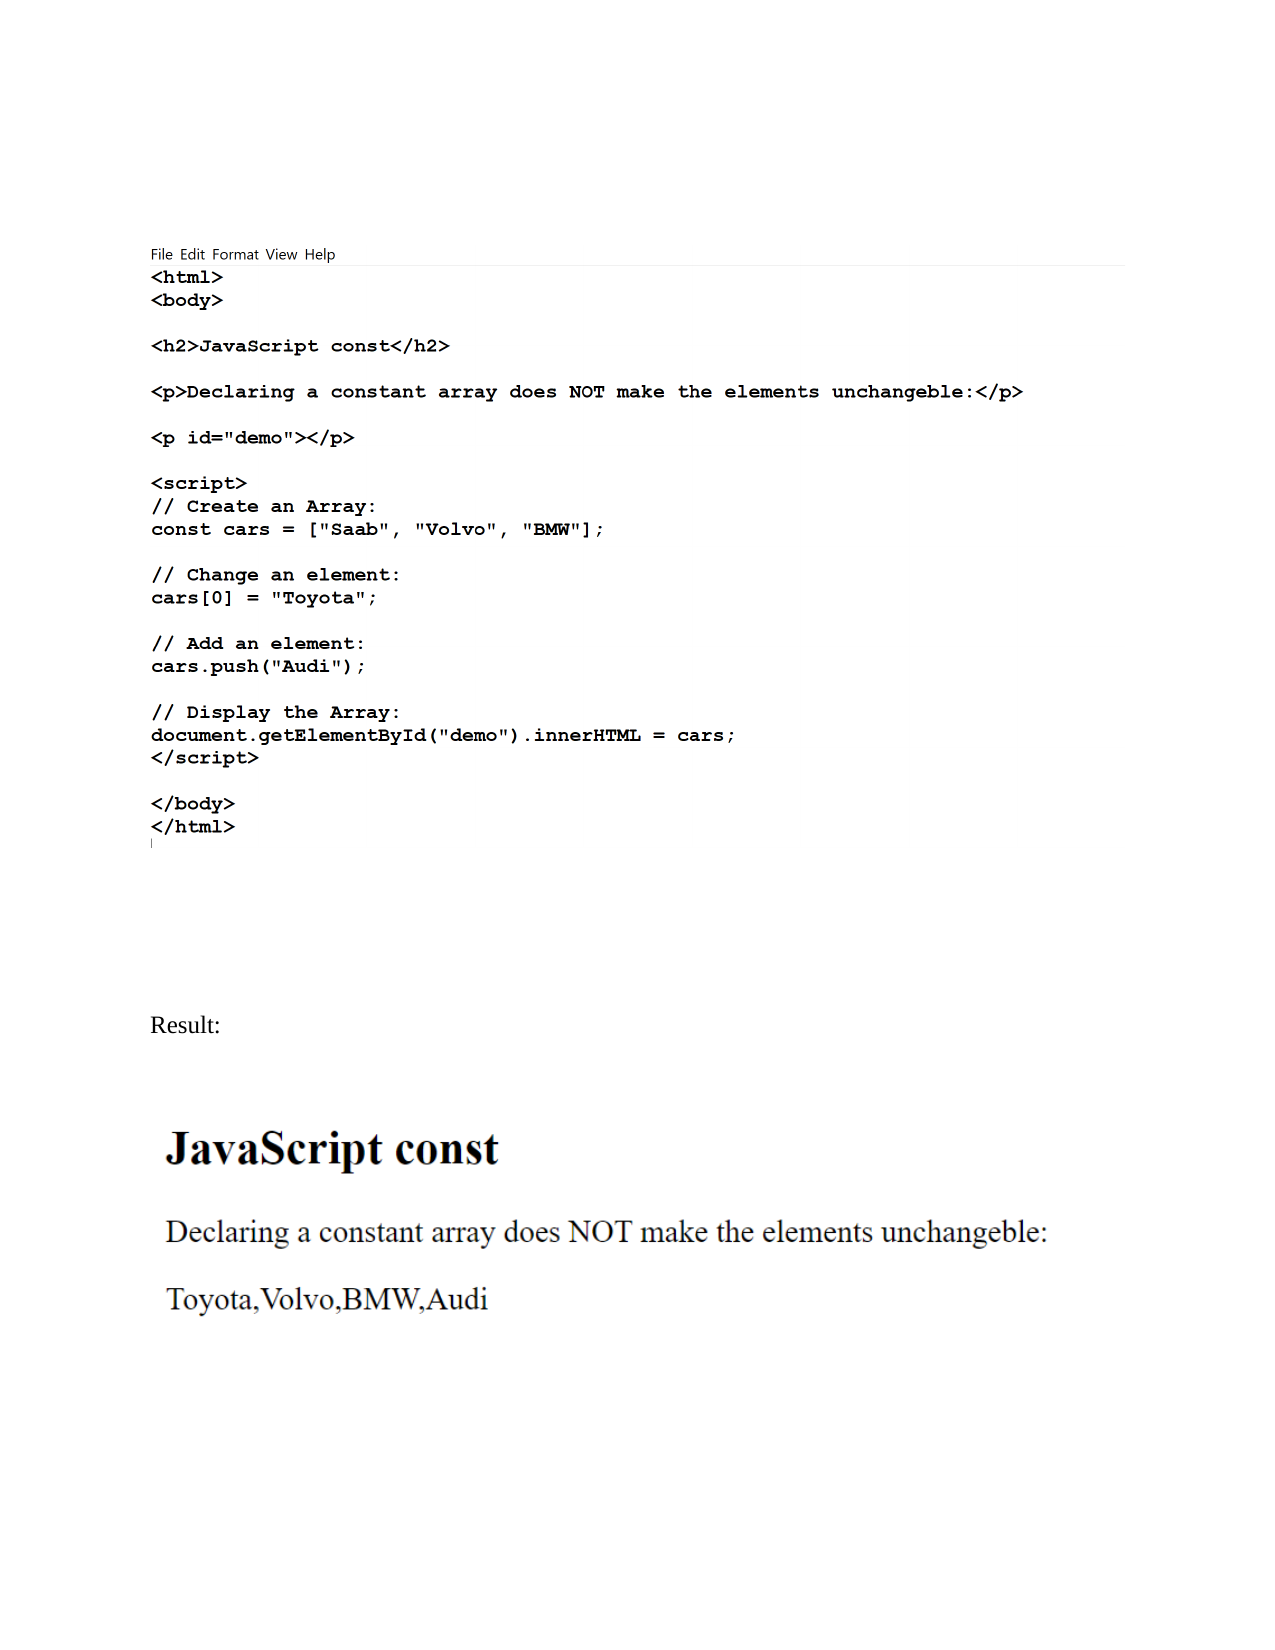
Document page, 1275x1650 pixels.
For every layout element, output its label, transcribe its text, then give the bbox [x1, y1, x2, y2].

text Result: [150, 1010, 1125, 1039]
picture [150, 245, 1125, 848]
picture [150, 1105, 1125, 1396]
